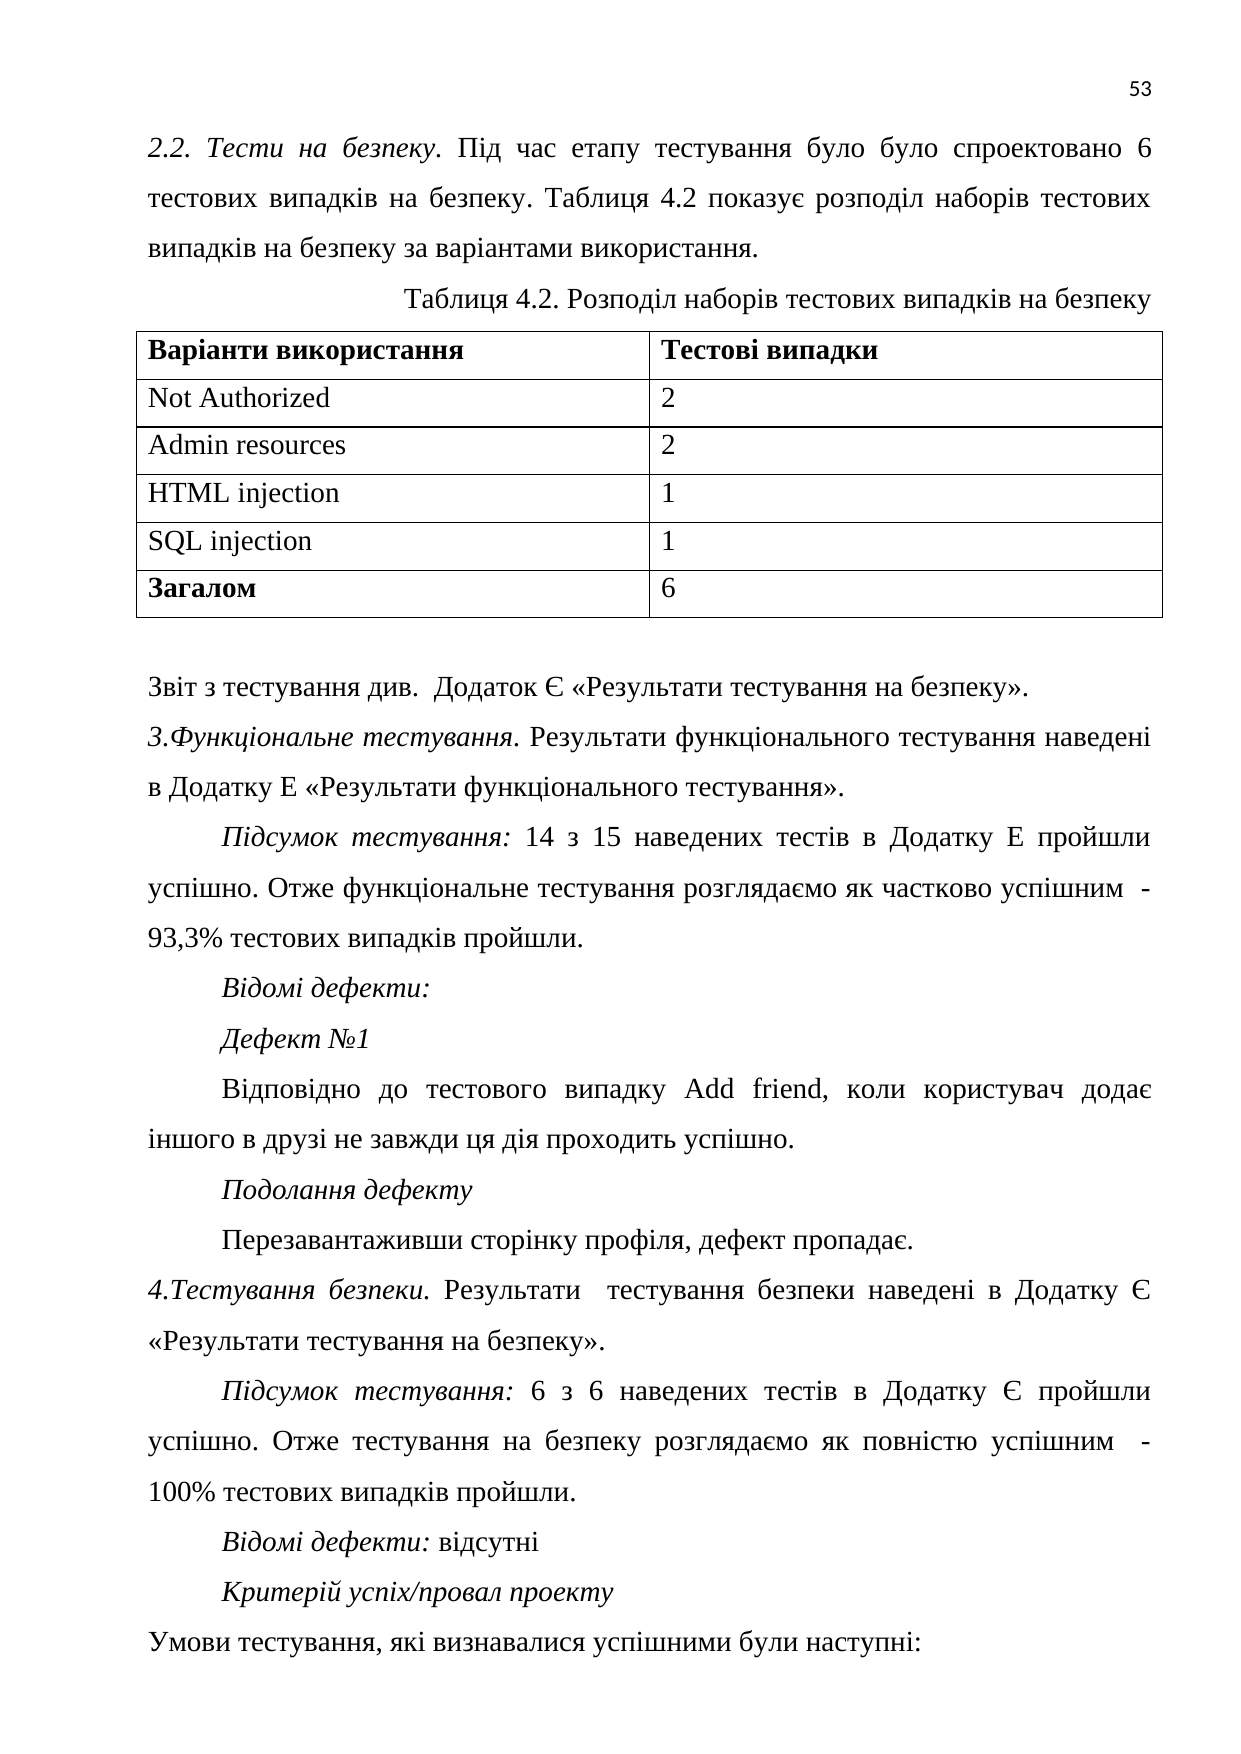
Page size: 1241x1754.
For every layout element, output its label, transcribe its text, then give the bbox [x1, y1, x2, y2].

table_cell 2 [650, 380, 1162, 426]
text Підсумок тестування: 6 з 6 наведених тестів в Додатку Є пройшли успішно. Отже тестування на безпеку розглядаємо як повністю успішним - 100% тестових випадків пройшли. [148, 1373, 1152, 1507]
text Критерій успіх/провал проекту [148, 1574, 1152, 1608]
text 3.Функціональне тестування. Результати функціонального тестування наведені в Додатку Е «Результати функціонального тестування». [148, 719, 1152, 803]
text Відомі дефекти: [148, 971, 1152, 1004]
text Подолання дефекту [148, 1172, 1152, 1205]
text 4.Тестування безпеки. Результати тестування безпеки наведені в Додатку Є «Результати тестування на безпеку». [148, 1272, 1152, 1356]
table_cell Загалом [137, 571, 649, 617]
text Таблиця 4.2. Розподіл наборів тестових випадків на безпеку [148, 281, 1152, 314]
text Умови тестування, які визнавалися успішними були наступні: [148, 1624, 1152, 1658]
table_cell 1 [650, 523, 1162, 569]
text Звіт з тестування див. Додаток Є «Результати тестування на безпеку». [148, 669, 1152, 702]
table_cell SQL injection [137, 523, 649, 569]
text Відомі дефекти: відсутні [148, 1524, 1152, 1557]
table_header Варіанти використання [137, 332, 649, 379]
text Відповідно до тестового випадку Add friend, коли користувач додає іншого в друзі не завжди ця дія проходить успішно. [148, 1071, 1152, 1155]
text Перезавантаживши сторінку профіля, дефект пропадає. [148, 1222, 1152, 1256]
text 2.2. Тести на безпеку. Під час етапу тестування було було спроектовано 6 тестових випадків на безпеку. Таблиця 4.2 показує розподіл наборів тестових випадків на безпеку за варіантами використання. [148, 130, 1152, 264]
table_header Тестові випадки [650, 332, 1162, 379]
table_cell Not Authorized [137, 380, 649, 426]
table_cell 6 [650, 571, 1162, 617]
table_cell HTML injection [137, 475, 649, 522]
text Дефект №1 [148, 1021, 1152, 1054]
table_cell 1 [650, 475, 1162, 522]
text Підсумок тестування: 14 з 15 наведених тестів в Додатку Е пройшли успішно. Отже функціональне тестування розглядаємо як частково успішним - 93,3% тестових випадків пройшли. [148, 819, 1152, 954]
table_cell Admin resources [137, 428, 649, 474]
table_cell 2 [650, 428, 1162, 474]
